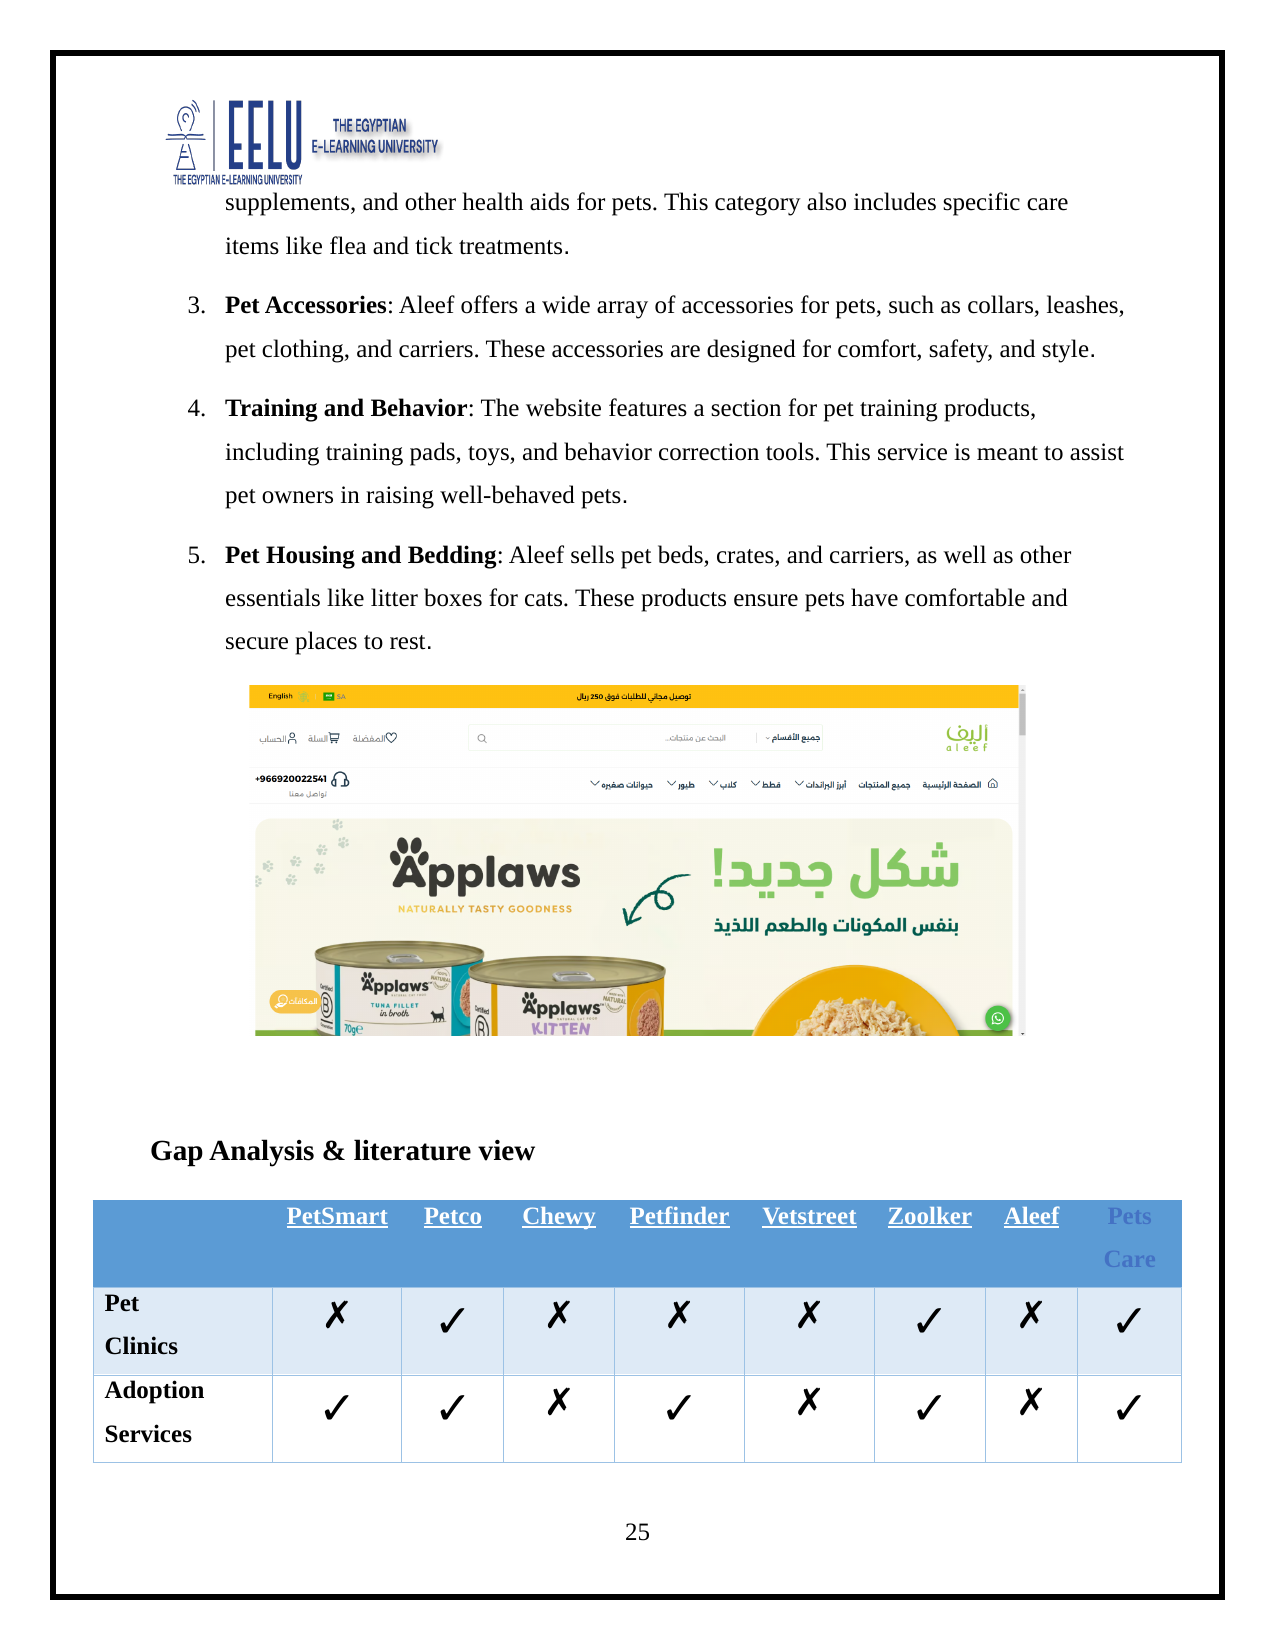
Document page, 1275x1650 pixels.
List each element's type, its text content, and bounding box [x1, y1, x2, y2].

table_cell ✓ [875, 1376, 985, 1462]
table_cell ✗ [504, 1288, 614, 1374]
table_header Pets Care [1078, 1201, 1181, 1287]
table_cell ✗ [986, 1288, 1077, 1374]
table_cell Pet Clinics [94, 1288, 272, 1374]
table_cell ✗ [615, 1288, 744, 1374]
table_cell ✓ [615, 1376, 744, 1462]
table_cell ✓ [875, 1288, 985, 1374]
list Training and Behavior: The website features a section for pet training products, including training pads, toys, and behavior correction tools. This service is meant to assist pet owners in raising well-behaved pets​. [187, 393, 1125, 509]
table_header Aleef [986, 1201, 1077, 1287]
table_header Chewy [504, 1201, 614, 1287]
table_cell ✗ [986, 1376, 1077, 1462]
table_header Petfinder [615, 1201, 744, 1287]
table_cell ✓ [402, 1288, 503, 1374]
table_header Zoolker [875, 1201, 985, 1287]
list Pet Housing and Bedding: Aleef sells pet beds, crates, and carriers, as well as other essentials like litter boxes for cats. These products ensure pets have comfortable and secure places to rest​. [187, 540, 1125, 655]
picture [150, 75, 444, 188]
table_cell ✗ [273, 1288, 401, 1374]
table_header [94, 1201, 272, 1287]
table_header PetSmart [273, 1201, 401, 1287]
table_cell ✗ [745, 1288, 874, 1374]
table_cell ✓ [402, 1376, 503, 1462]
table_cell ✓ [1078, 1288, 1181, 1374]
table_cell ✗ [745, 1376, 874, 1462]
table_cell Adoption Services [94, 1376, 272, 1462]
table_cell ✓ [1078, 1376, 1181, 1462]
picture [249, 685, 1026, 1036]
table_header Petco [402, 1201, 503, 1287]
table_cell ✓ [273, 1376, 401, 1462]
table_header Vetstreet [745, 1201, 874, 1287]
list Pet Accessories: Aleef offers a wide array of accessories for pets, such as collars, leashes, pet clothing, and carriers. These accessories are designed for comfort, safety, and style​. [187, 291, 1125, 362]
text Gap Analysis & literature view [150, 1133, 1125, 1167]
table_cell ✗ [504, 1376, 614, 1462]
